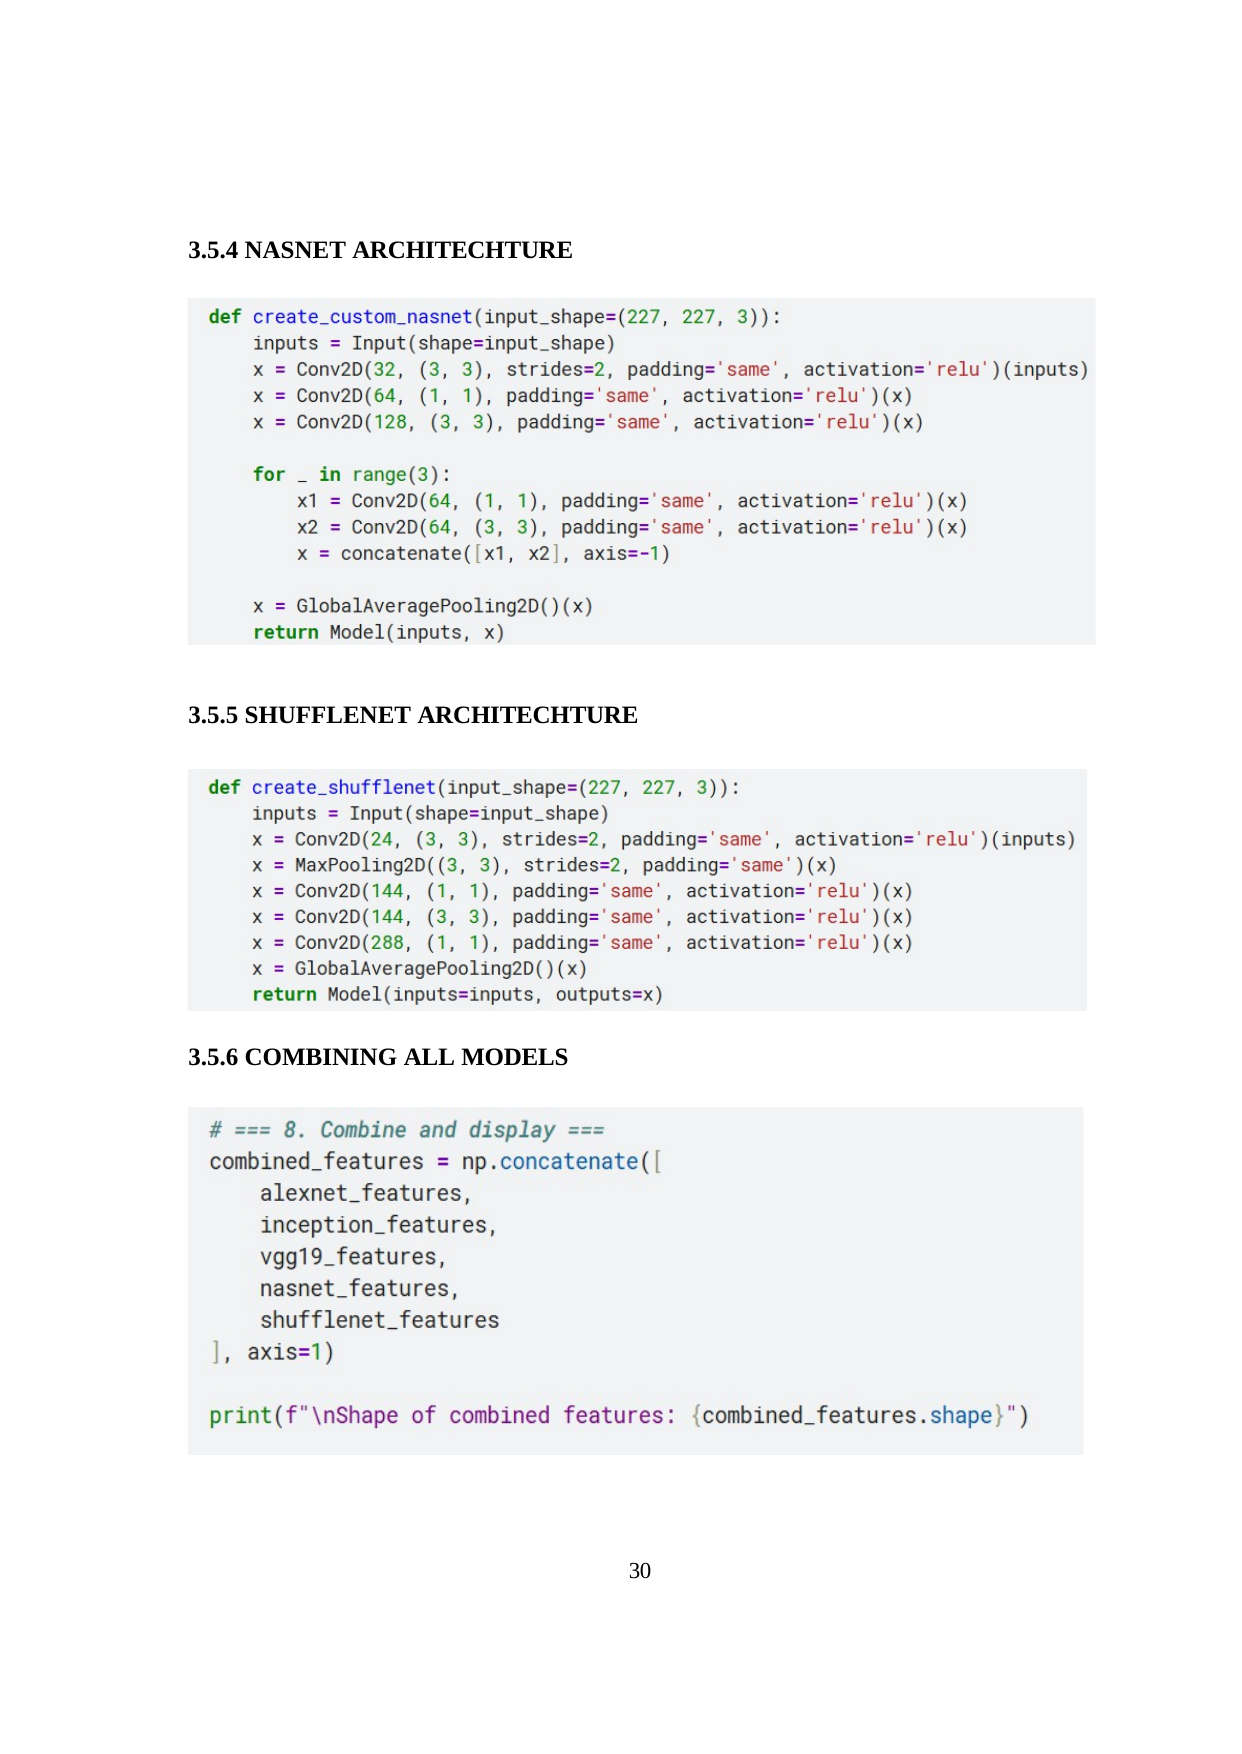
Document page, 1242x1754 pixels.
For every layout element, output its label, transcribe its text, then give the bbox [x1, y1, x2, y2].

picture [187, 769, 1088, 1011]
list SHUFFLENET ARCHITECHTURE [188, 701, 1242, 729]
list NASNET ARCHITECHTURE [188, 235, 1242, 263]
list COMBINING ALL MODELS [188, 1042, 1242, 1071]
picture [187, 1107, 1084, 1455]
picture [187, 298, 1096, 645]
